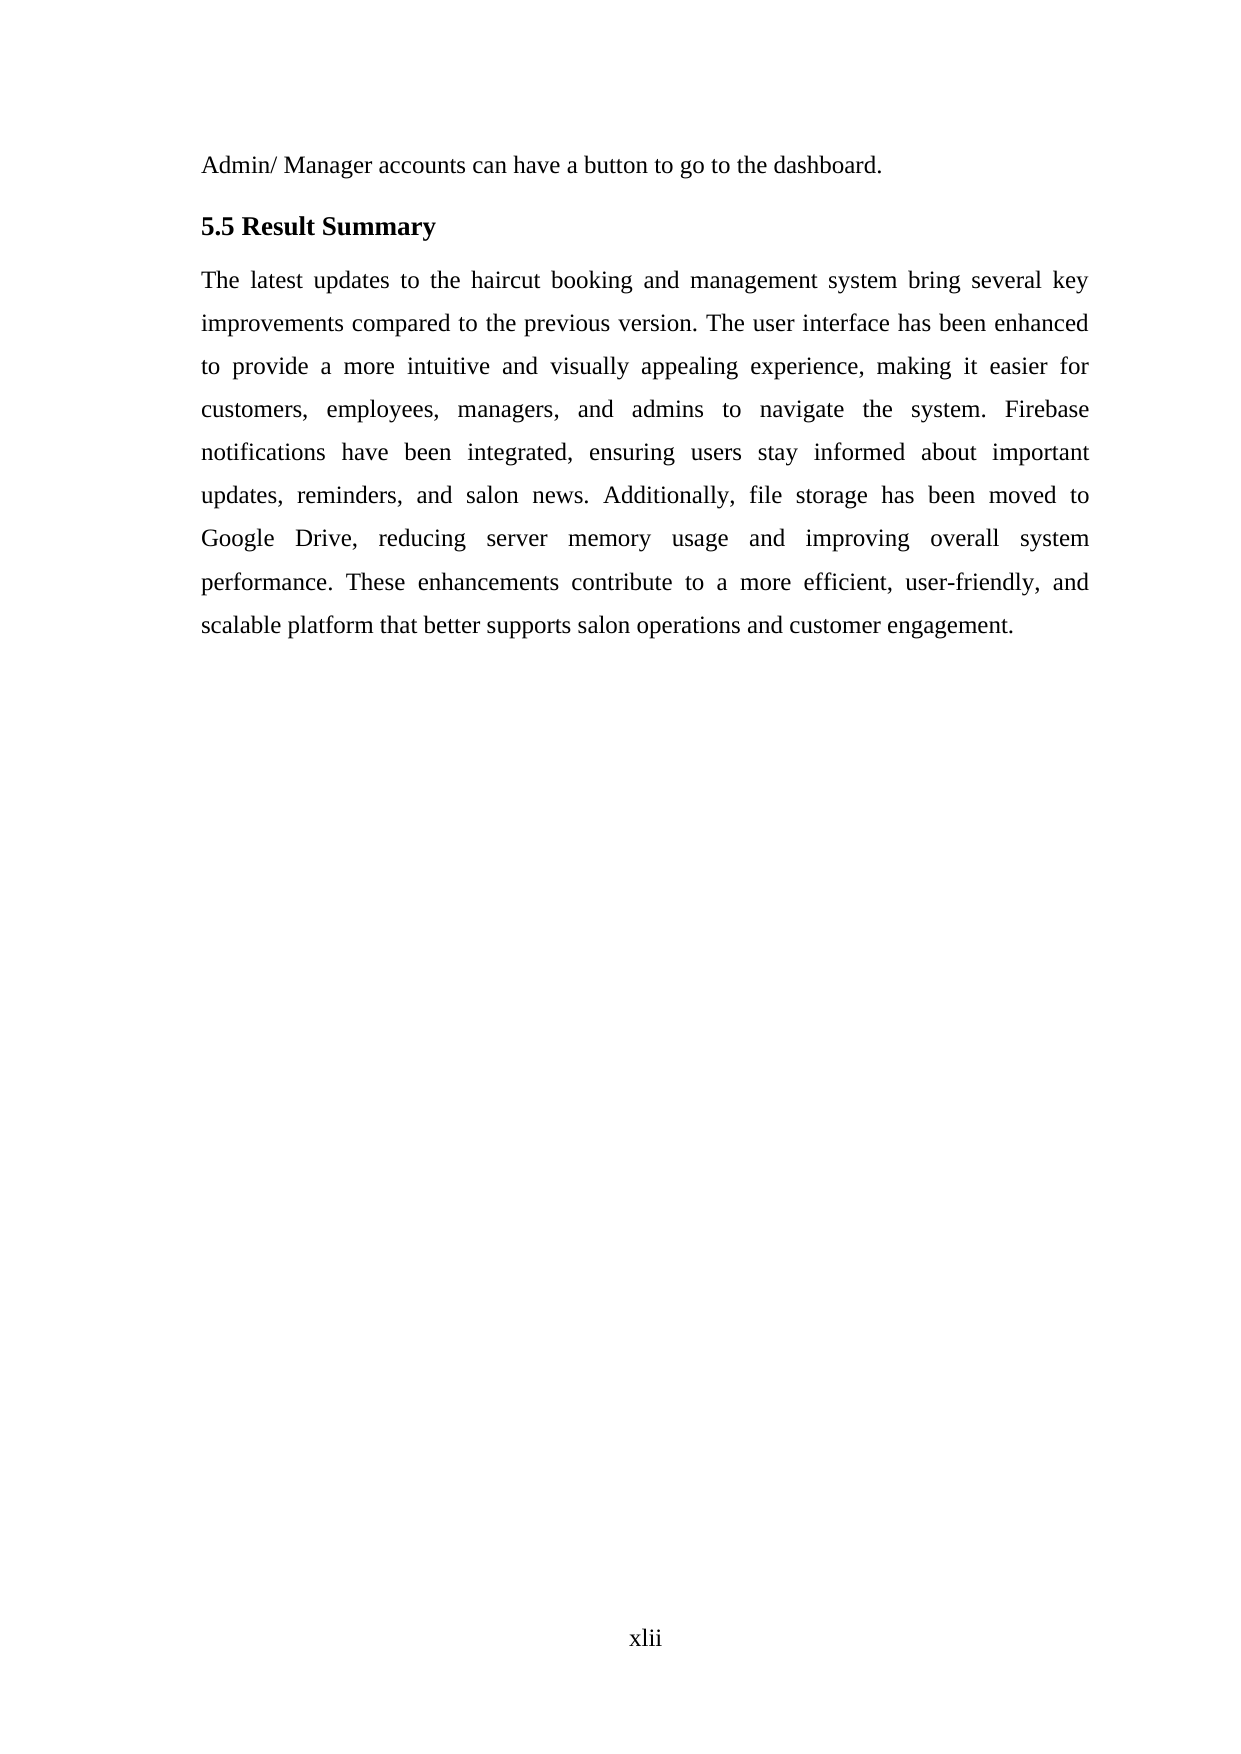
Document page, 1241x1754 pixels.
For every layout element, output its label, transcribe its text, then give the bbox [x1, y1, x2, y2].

text Admin/ Manager accounts can have a button to go to the dashboard. [201, 150, 1090, 179]
subtitle 5.5 Result Summary [201, 210, 1090, 241]
text The latest updates to the haircut booking and management system bring several key improvements compared to the previous version. The user interface has been enhanced to provide a more intuitive and visually appealing experience, making it easier for customers, employees, managers, and admins to navigate the system. Firebase notifications have been integrated, ensuring users stay informed about important updates, reminders, and salon news. Additionally, file storage has been moved to Google Drive, reducing server memory usage and improving overall system performance. These enhancements contribute to a more efficient, user-friendly, and scalable platform that better supports salon operations and customer engagement. [201, 265, 1090, 638]
